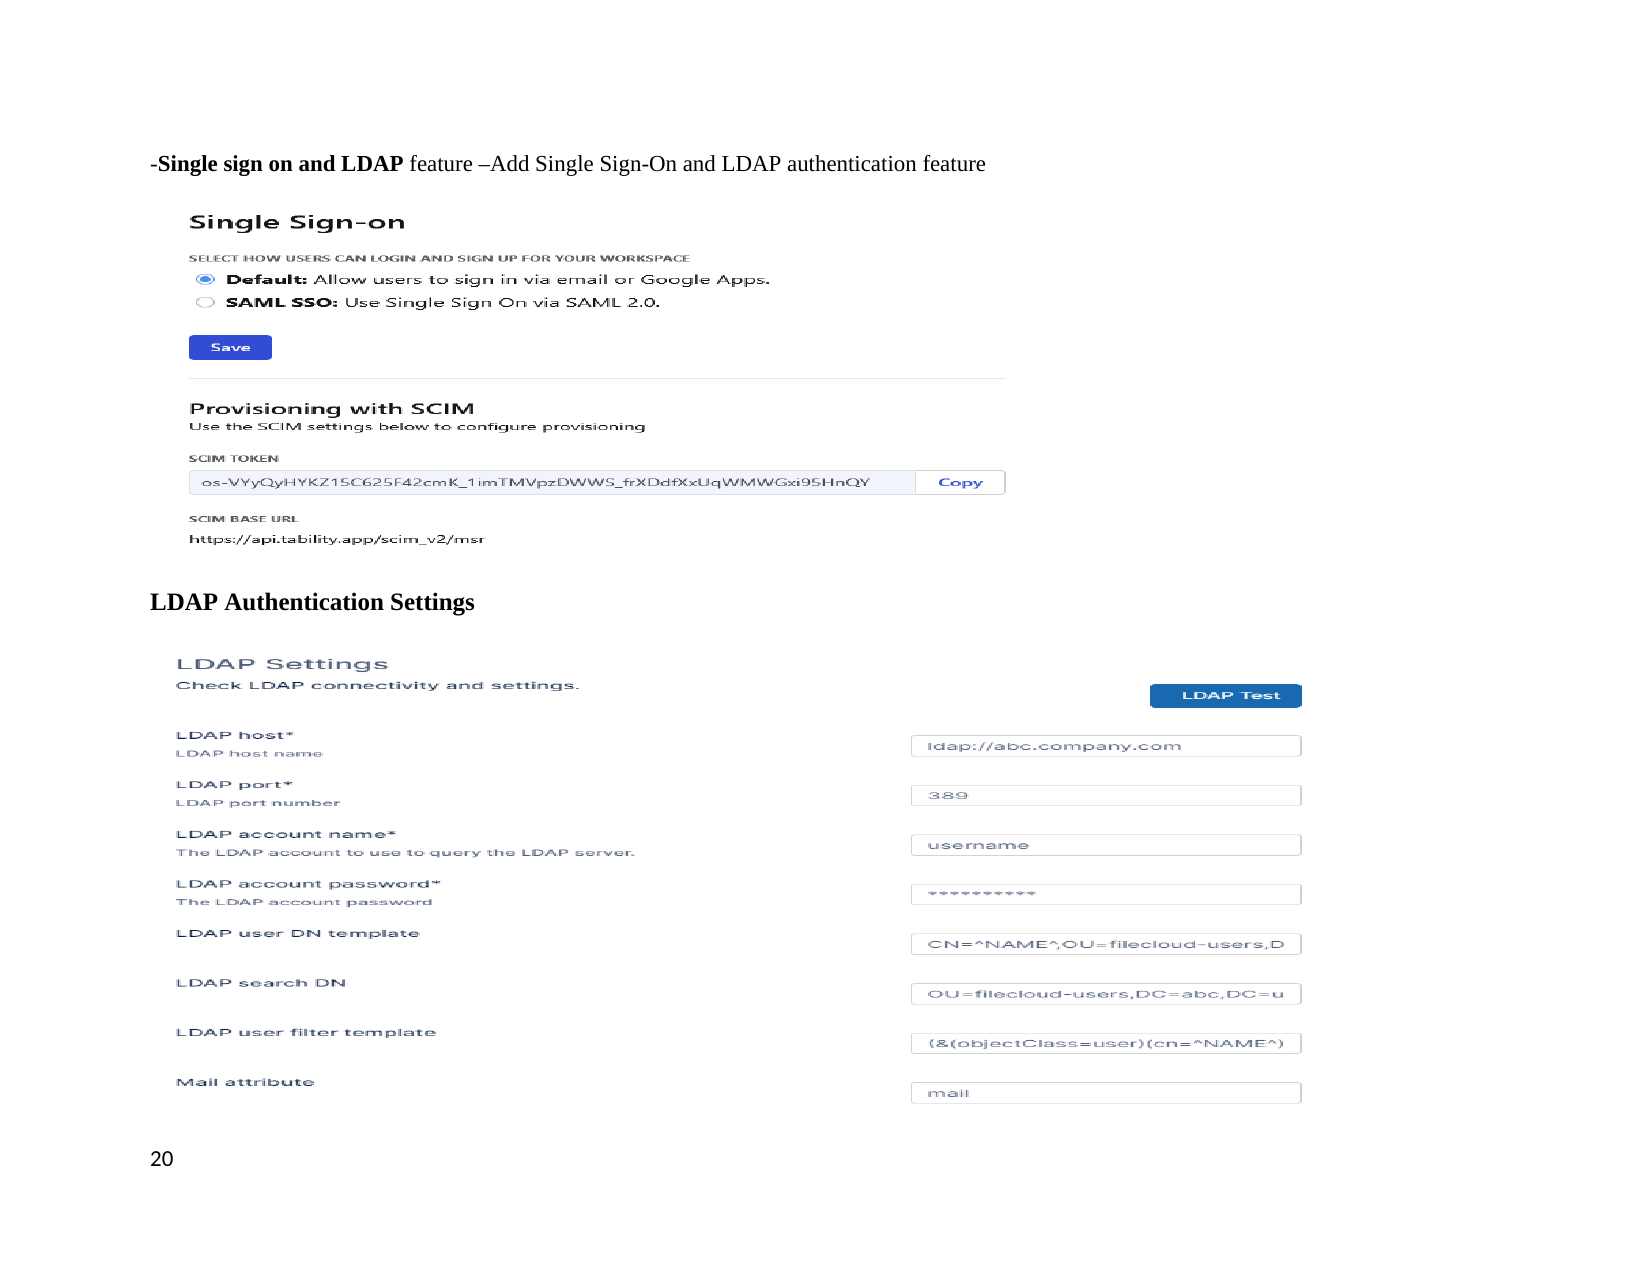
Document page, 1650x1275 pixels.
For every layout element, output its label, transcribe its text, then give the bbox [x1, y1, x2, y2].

picture [150, 645, 1374, 1117]
picture [150, 209, 1125, 558]
text LDAP Authentication Settings [150, 587, 1500, 616]
text -Single sign on and LDAP feature –Add Single Sign-On and LDAP authentication feature [150, 150, 1500, 176]
